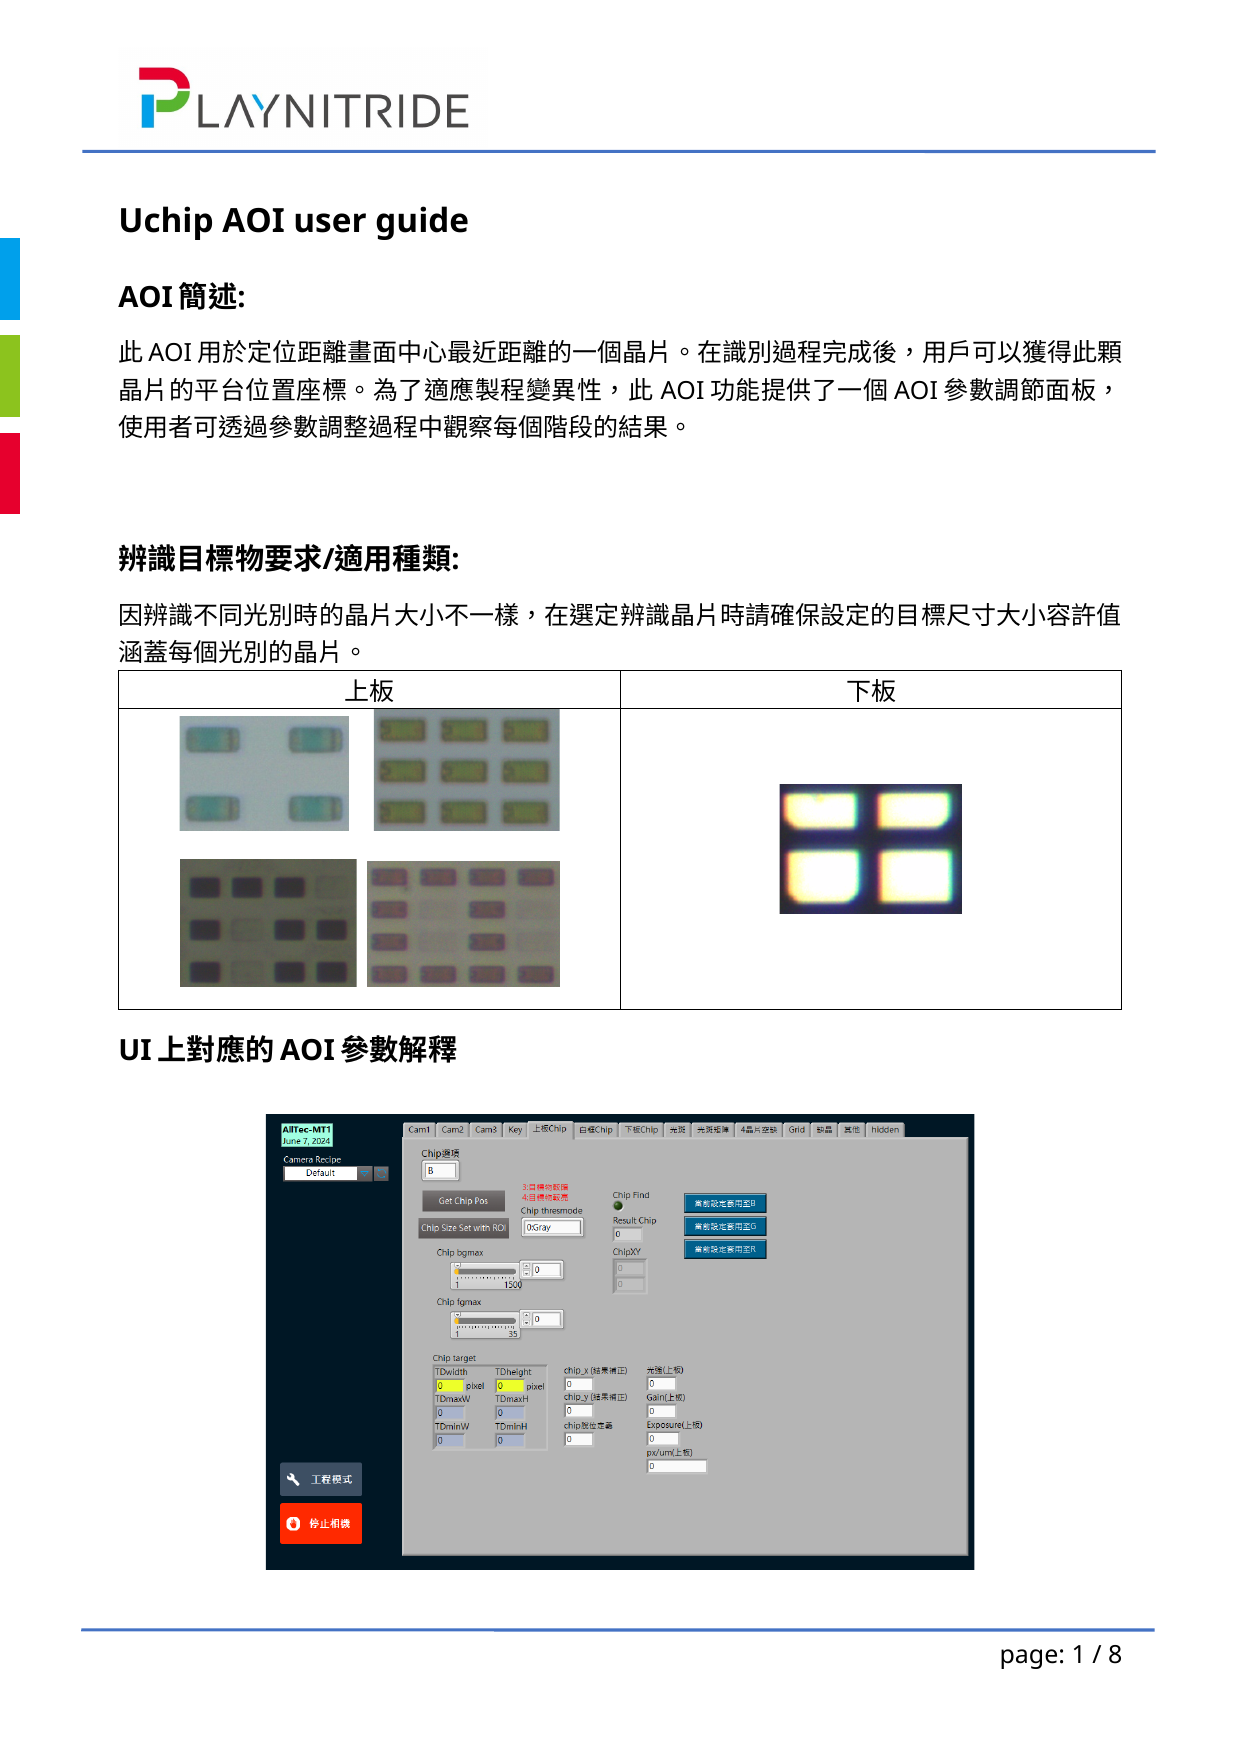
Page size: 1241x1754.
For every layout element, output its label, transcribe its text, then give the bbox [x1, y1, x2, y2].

text Uchip AOI user guide [118, 182, 1122, 257]
text 辨識目標物要求/適用種類: [118, 520, 1122, 595]
picture [367, 861, 560, 987]
table_cell [119, 709, 620, 1009]
text UI上對應的AOI參數解釋 [118, 1010, 1122, 1085]
table_header 上板 [119, 671, 620, 708]
picture [779, 784, 962, 914]
table_cell [621, 709, 1121, 1009]
picture [265, 1114, 975, 1570]
text AOI簡述: [118, 257, 1122, 332]
text 此AOI用於定位距離畫面中心最近距離的一個晶片。在識別過程完成後，用戶可以獲得此顆晶片的平台位置座標。為了適應製程變異性，此AOI功能提供了一個AOI參數調節面板，使用者可透過參數調整過程中觀察每個階段的結果。 [118, 332, 1122, 445]
text 因辨識不同光別時的晶片大小不一樣，在選定辨識晶片時請確保設定的目標尺寸大小容許值涵蓋每個光別的晶片。 [118, 595, 1122, 670]
picture [373, 709, 560, 831]
picture [118, 47, 489, 148]
picture [179, 716, 349, 831]
picture [180, 859, 357, 987]
table_header 下板 [621, 671, 1121, 708]
